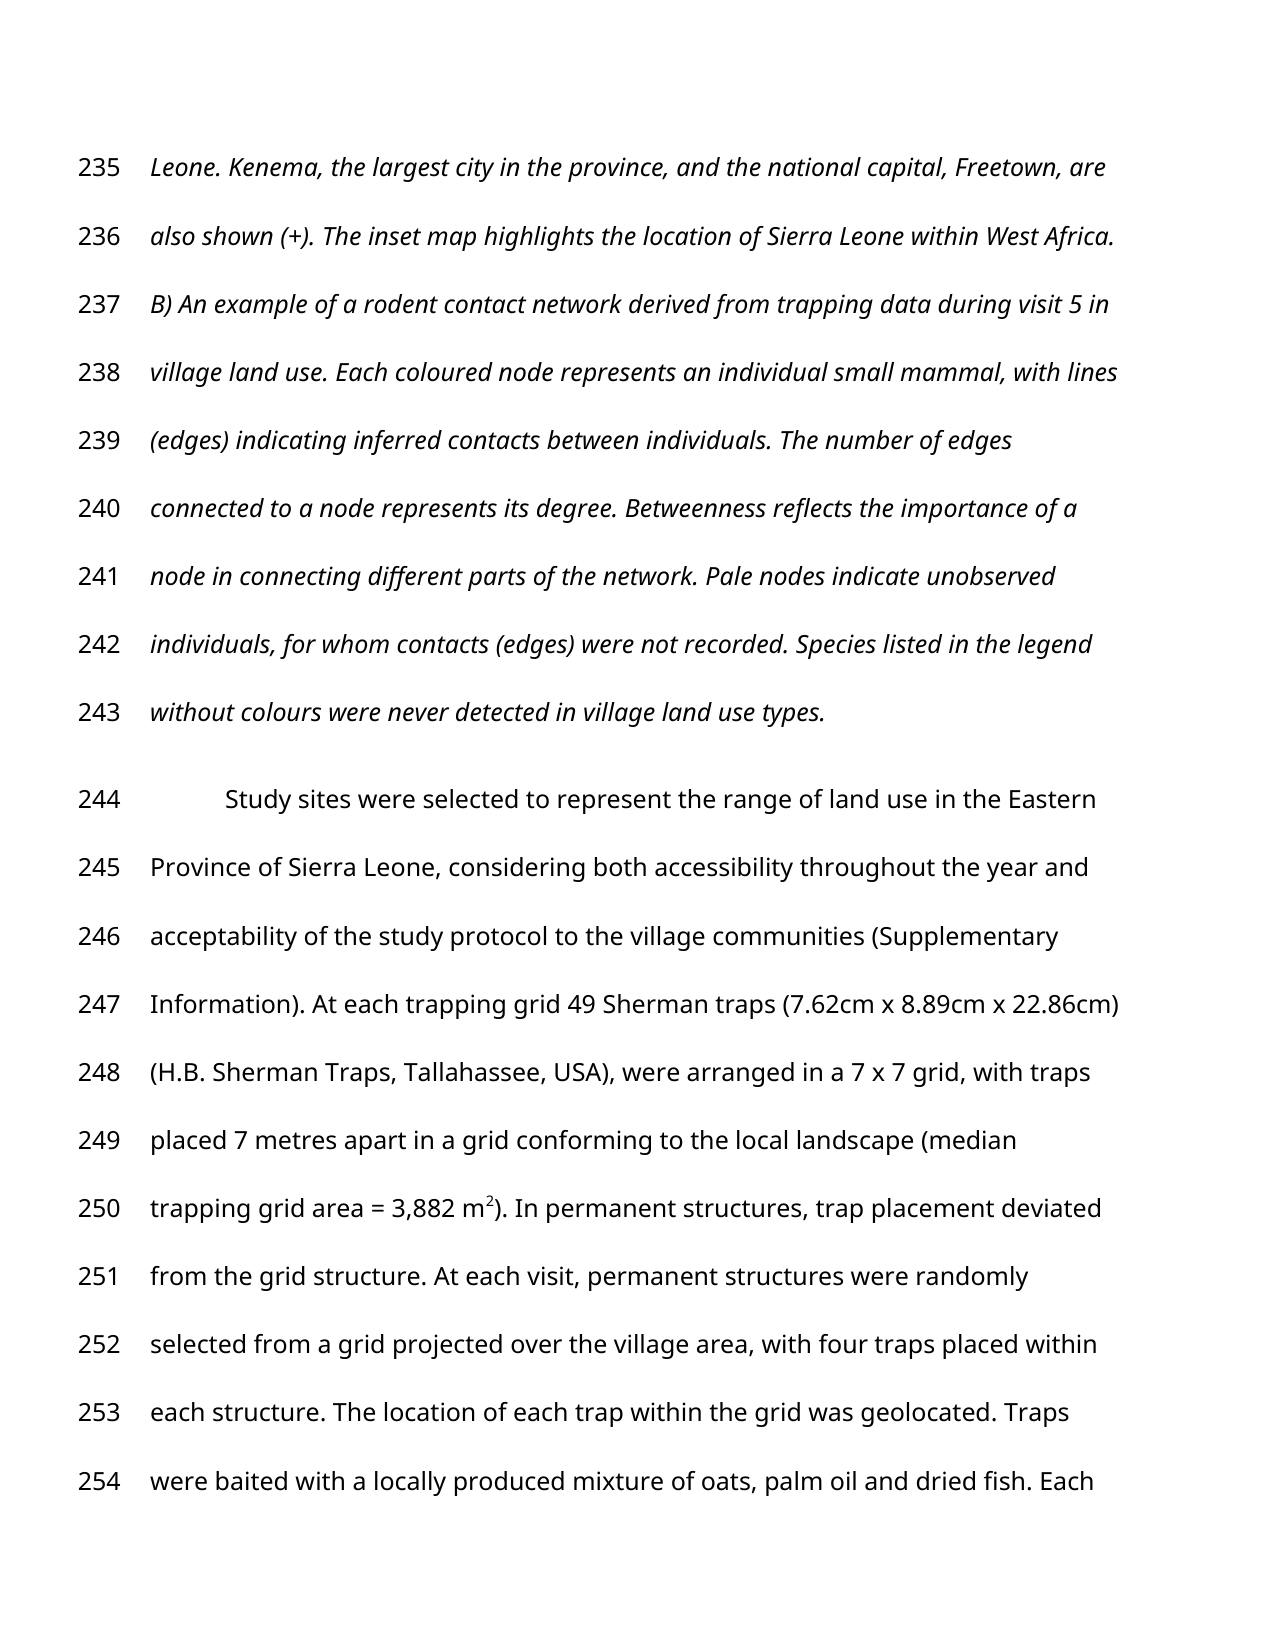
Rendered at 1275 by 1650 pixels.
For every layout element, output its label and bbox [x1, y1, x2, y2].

text [150, 150, 1125, 729]
text [150, 782, 1125, 1497]
